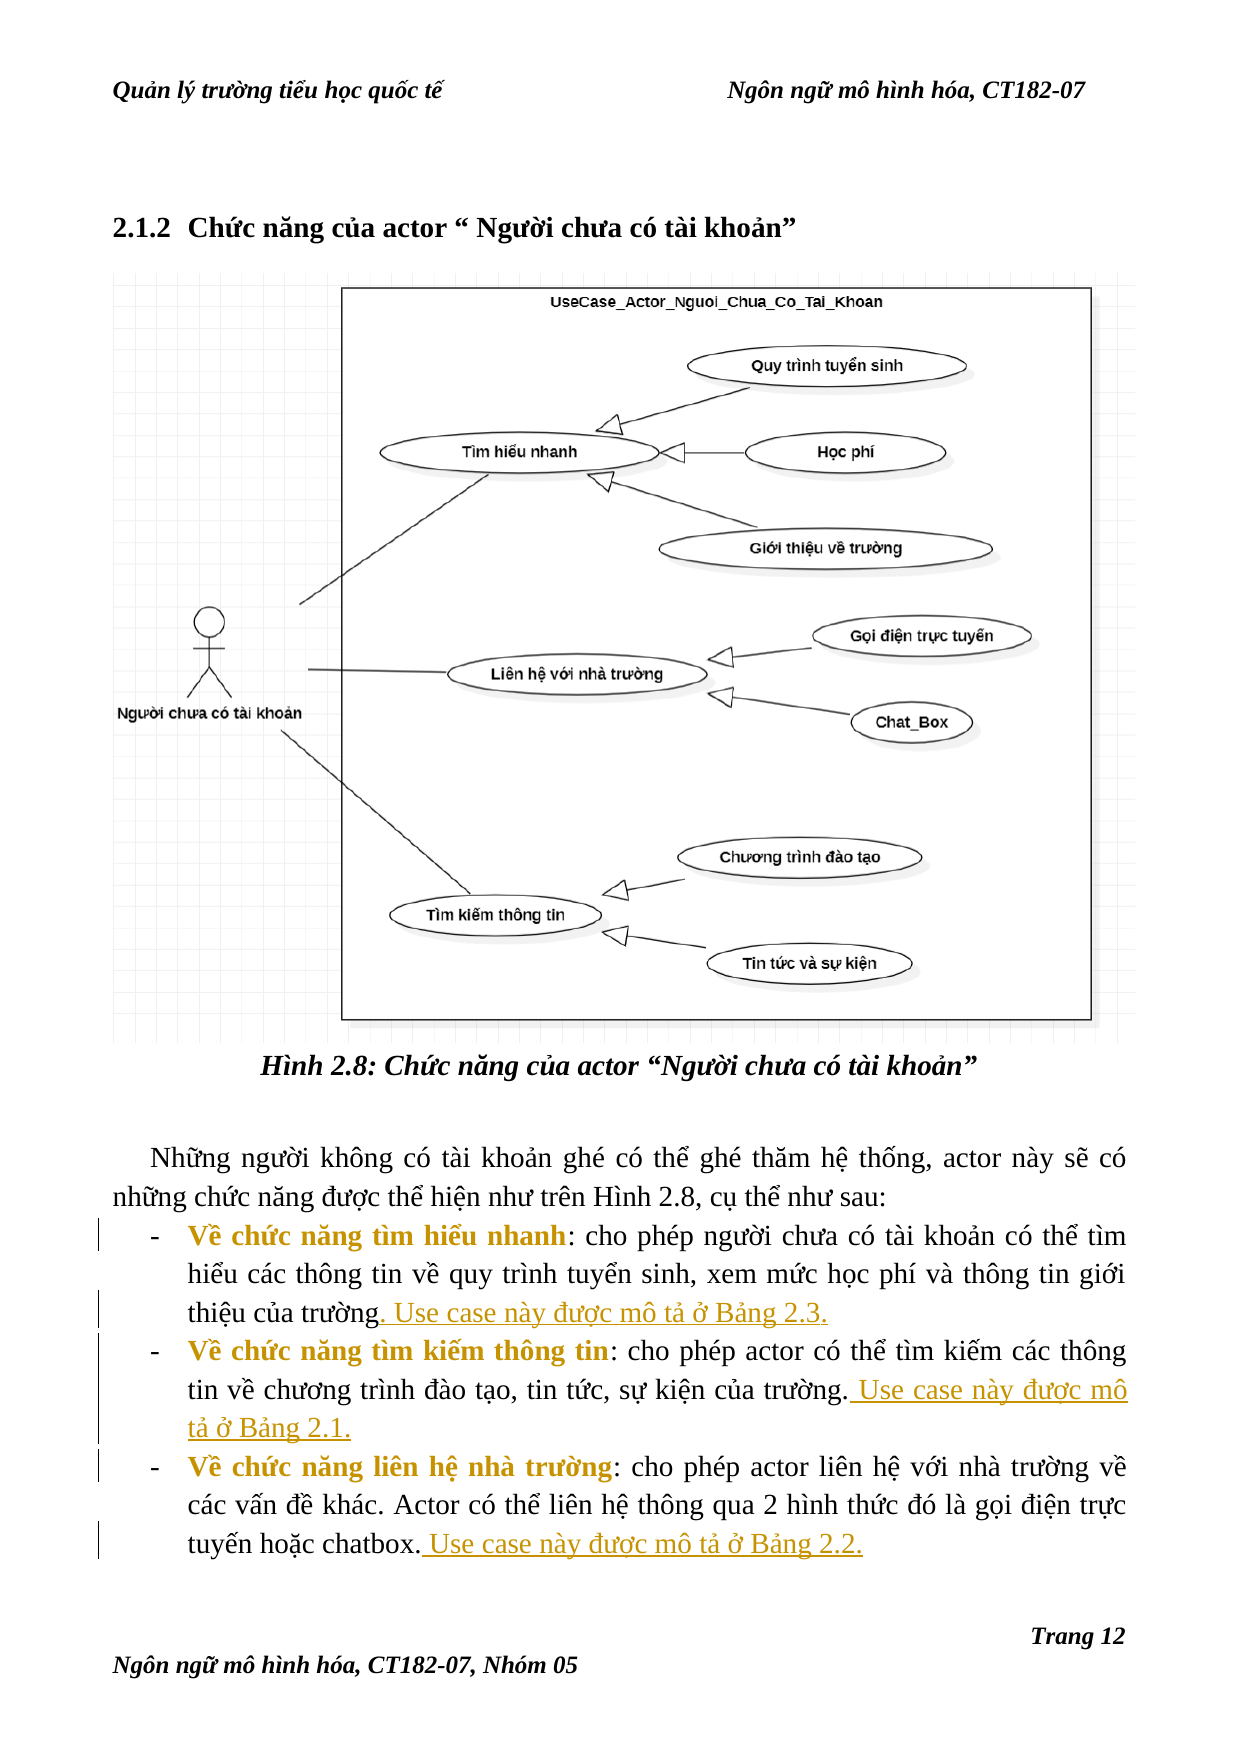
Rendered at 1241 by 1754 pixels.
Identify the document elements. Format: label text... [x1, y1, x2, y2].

list Về chức năng liên hệ nhà trường: cho phép actor liên hệ với nhà trường về các vấn đề khác. Actor có thể liên hệ thông qua 2 hình thức đó là gọi điện trực tuyến hoặc chatbox. [150, 1449, 1128, 1559]
list Về chức năng tìm hiểu nhanh: cho phép người chưa có tài khoản có thể tìm hiểu các thông tin về quy trình tuyển sinh, xem mức học phí và thông tin giới thiệu của trường [150, 1218, 1128, 1328]
picture [112, 273, 1136, 1043]
subtitle Chức năng của actor “ Người chưa có tài khoản” [112, 210, 1128, 244]
list Về chức năng tìm kiếm thông tin: cho phép actor có thể tìm kiếm các thông tin về chương trình đào tạo, tin tức, sự kiện của trường. [150, 1333, 1128, 1444]
